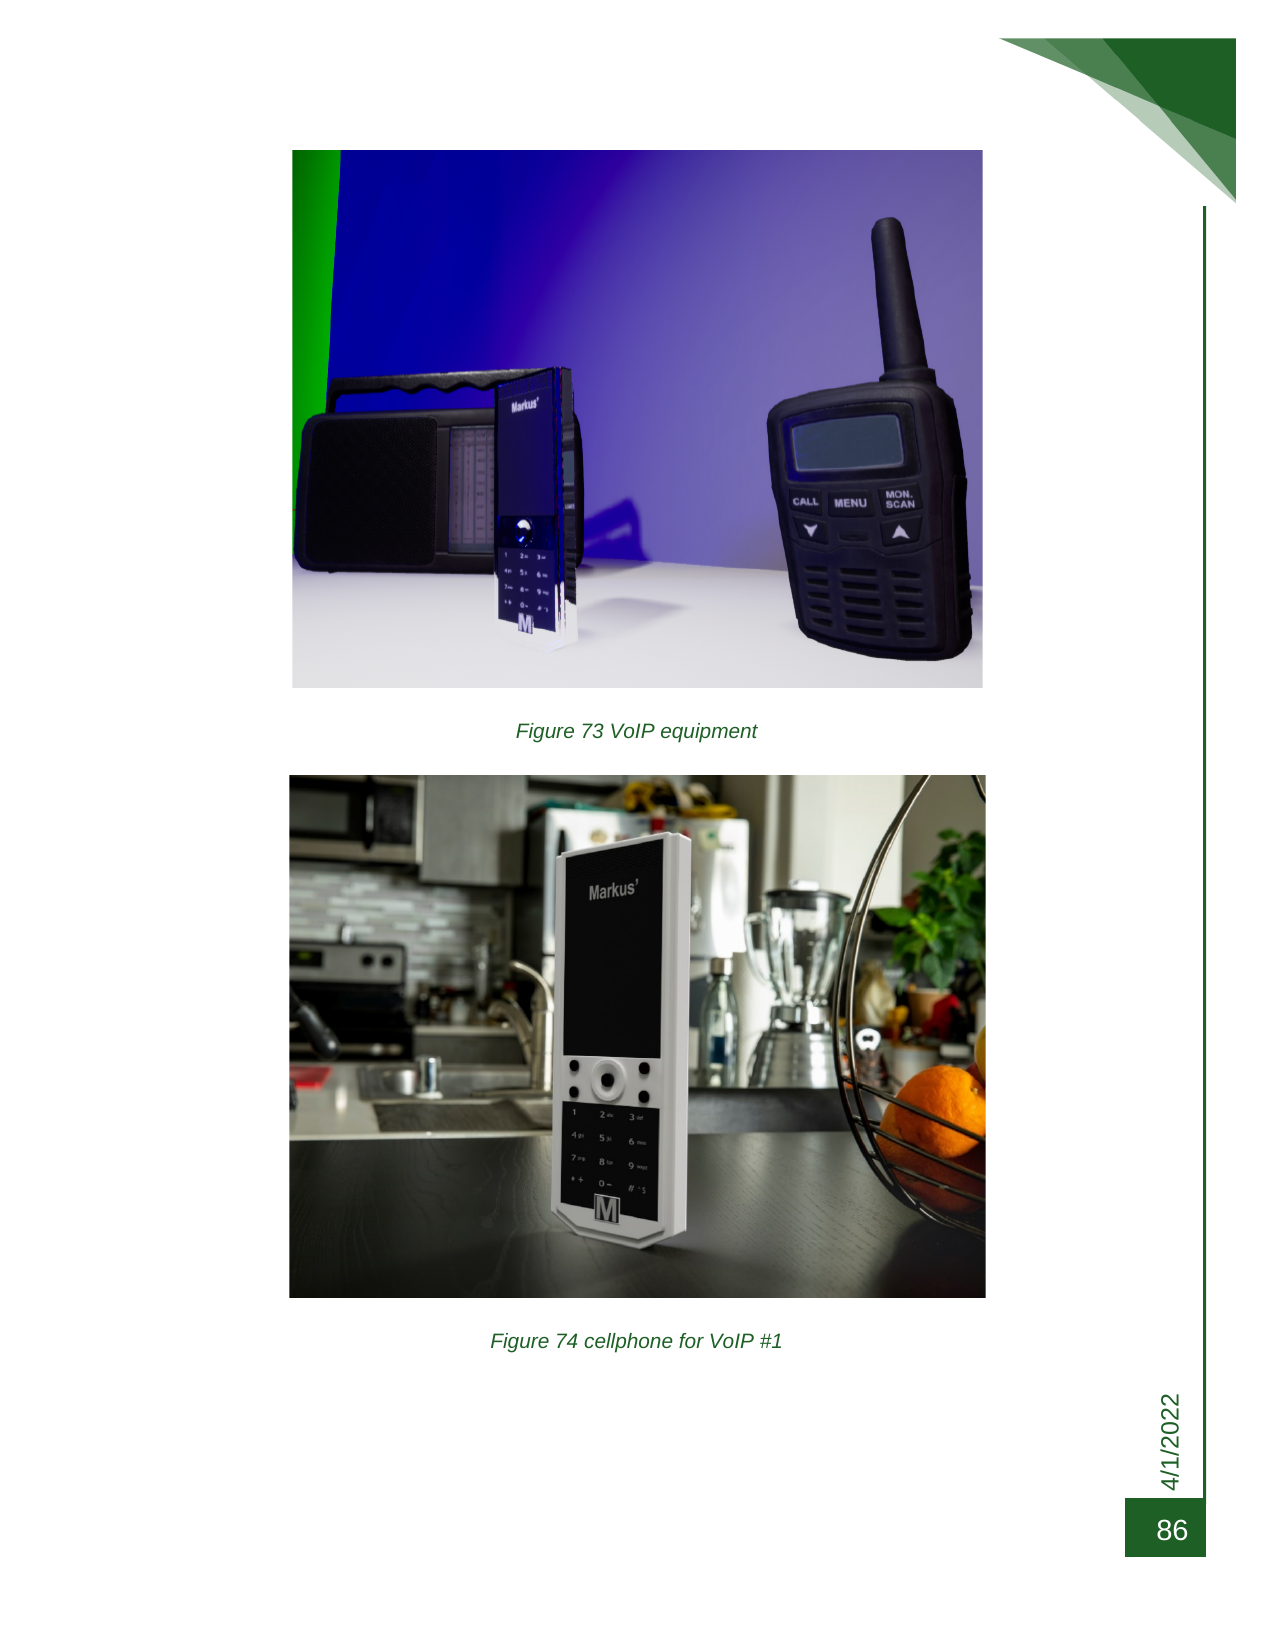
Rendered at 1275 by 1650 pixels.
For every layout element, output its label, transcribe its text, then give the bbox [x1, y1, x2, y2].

picture [997, 38, 1236, 204]
text Figure 74 VoIP equipment [150, 718, 1125, 742]
picture [289, 775, 986, 1298]
picture [292, 150, 983, 688]
text Figure 75 cellphone for VoIP #1 [150, 1328, 1125, 1352]
